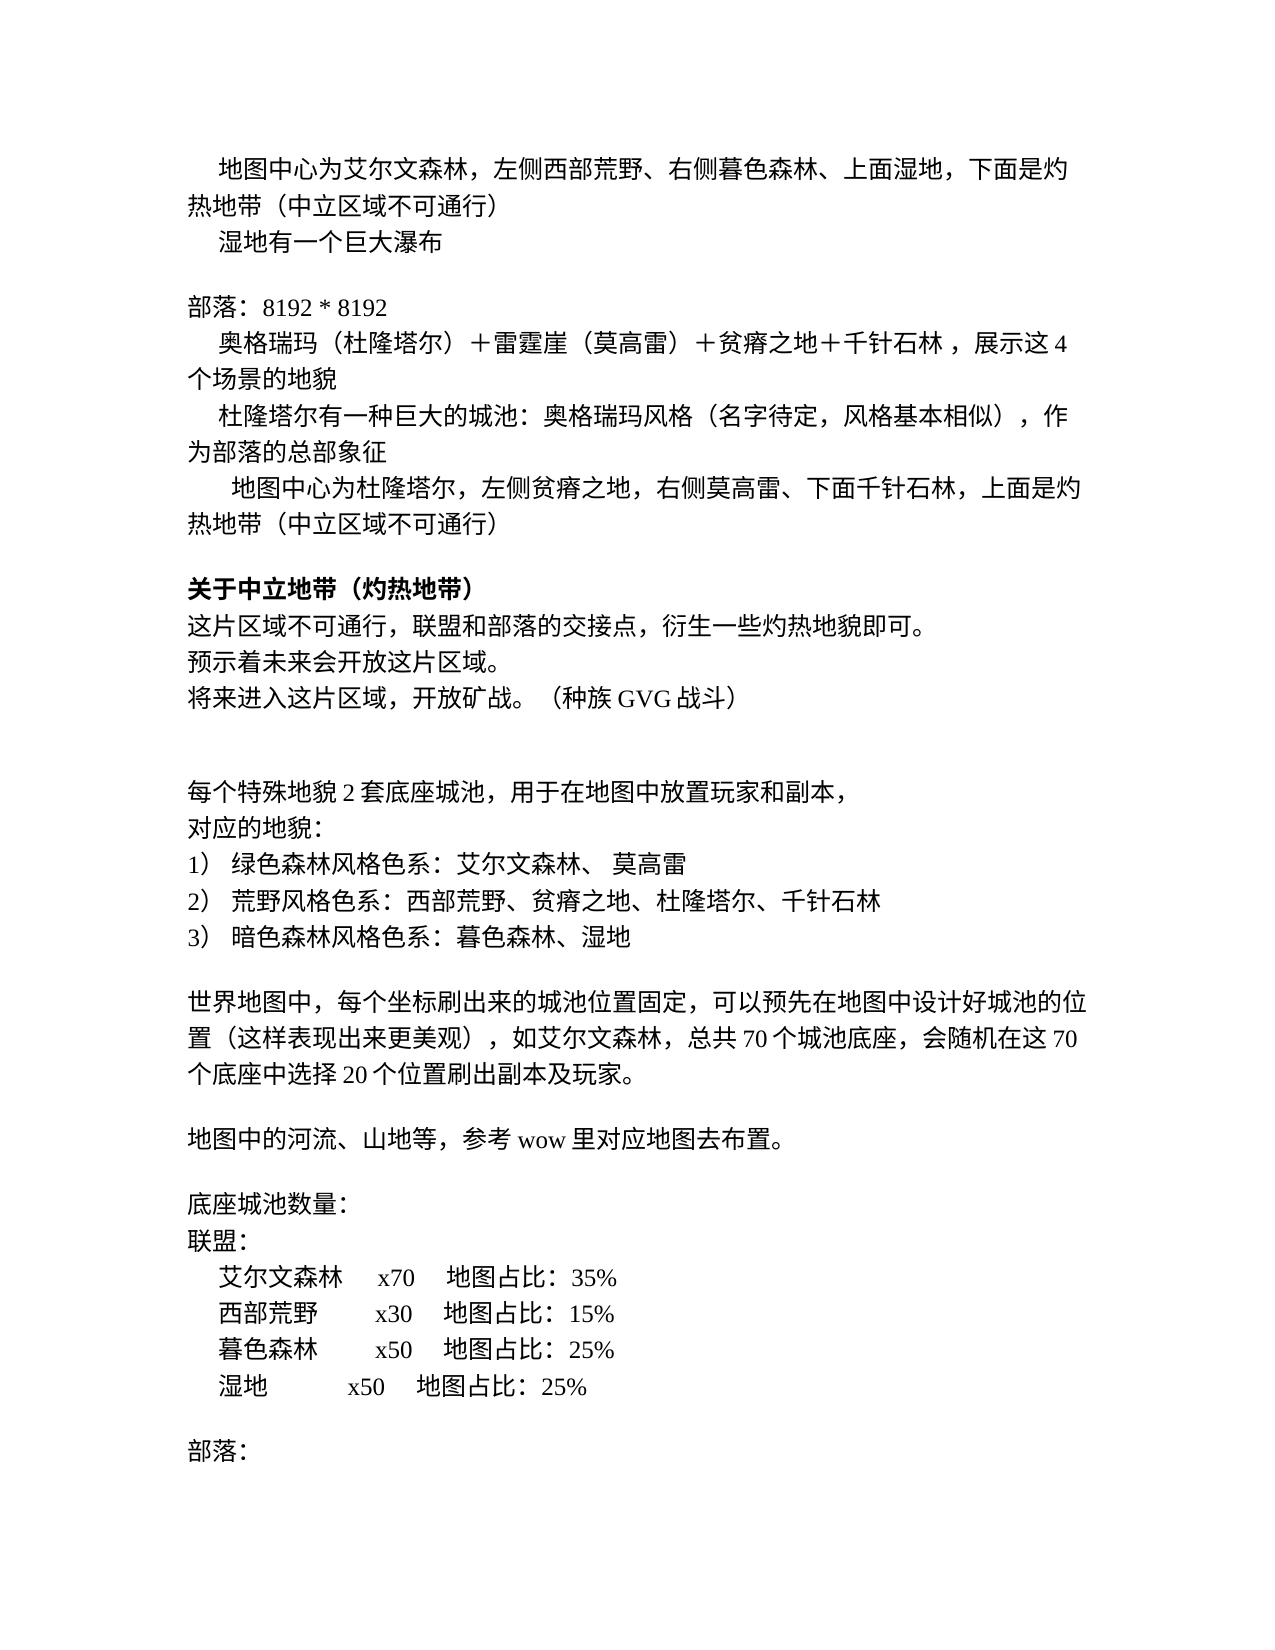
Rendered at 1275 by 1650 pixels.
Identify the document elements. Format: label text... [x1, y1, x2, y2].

text 地图中的河流、山地等，参考wow里对应地图去布置。 [187, 1120, 1087, 1156]
text 将来进入这片区域，开放矿战。（种族GVG战斗） [187, 679, 1087, 715]
text 这片区域不可通行，联盟和部落的交接点，衍生一些灼热地貌即可。 [187, 606, 1087, 642]
text 底座城池数量： [187, 1185, 1087, 1221]
text 奥格瑞玛（杜隆塔尔）＋雷霆崖（莫高雷）＋贫瘠之地＋千针石林 ，展示这4个场景的地貌 [187, 324, 1087, 396]
list 荒野风格色系：西部荒野、贫瘠之地、杜隆塔尔、千针石林 [187, 881, 1087, 917]
text 湿地有一个巨大瀑布 [187, 222, 1087, 259]
text 预示着未来会开放这片区域。 [187, 642, 1087, 679]
text 关于中立地带（灼热地带） [187, 570, 1087, 606]
list 暗色森林风格色系：暮色森林、湿地 [187, 917, 1087, 954]
text 西部荒野 x30 地图占比：15% [187, 1294, 1087, 1330]
text 杜隆塔尔有一种巨大的城池：奥格瑞玛风格（名字待定，风格基本相似），作为部落的总部象征 [187, 396, 1087, 469]
text 对应的地貌： [187, 809, 1087, 845]
text 艾尔文森林 x70 地图占比：35% [187, 1257, 1087, 1294]
text 每个特殊地貌2套底座城池，用于在地图中放置玩家和副本， [187, 772, 1087, 809]
text 地图中心为杜隆塔尔，左侧贫瘠之地，右侧莫高雷、下面千针石林，上面是灼热地带（中立区域不可通行） [187, 469, 1087, 541]
text 湿地 x50 地图占比：25% [187, 1366, 1087, 1402]
text 暮色森林 x50 地图占比：25% [187, 1330, 1087, 1366]
list 绿色森林风格色系：艾尔文森林、 莫高雷 [187, 845, 1087, 881]
text 联盟： [187, 1221, 1087, 1257]
text 部落：8192 * 8192 [187, 287, 1087, 324]
text 地图中心为艾尔文森林，左侧西部荒野、右侧暮色森林、上面湿地，下面是灼热地带（中立区域不可通行） [187, 150, 1087, 222]
text 世界地图中，每个坐标刷出来的城池位置固定，可以预先在地图中设计好城池的位置（这样表现出来更美观），如艾尔文森林，总共70个城池底座，会随机在这70个底座中选择20个位置刷出副本及玩家。 [187, 982, 1087, 1091]
text 部落： [187, 1431, 1087, 1467]
